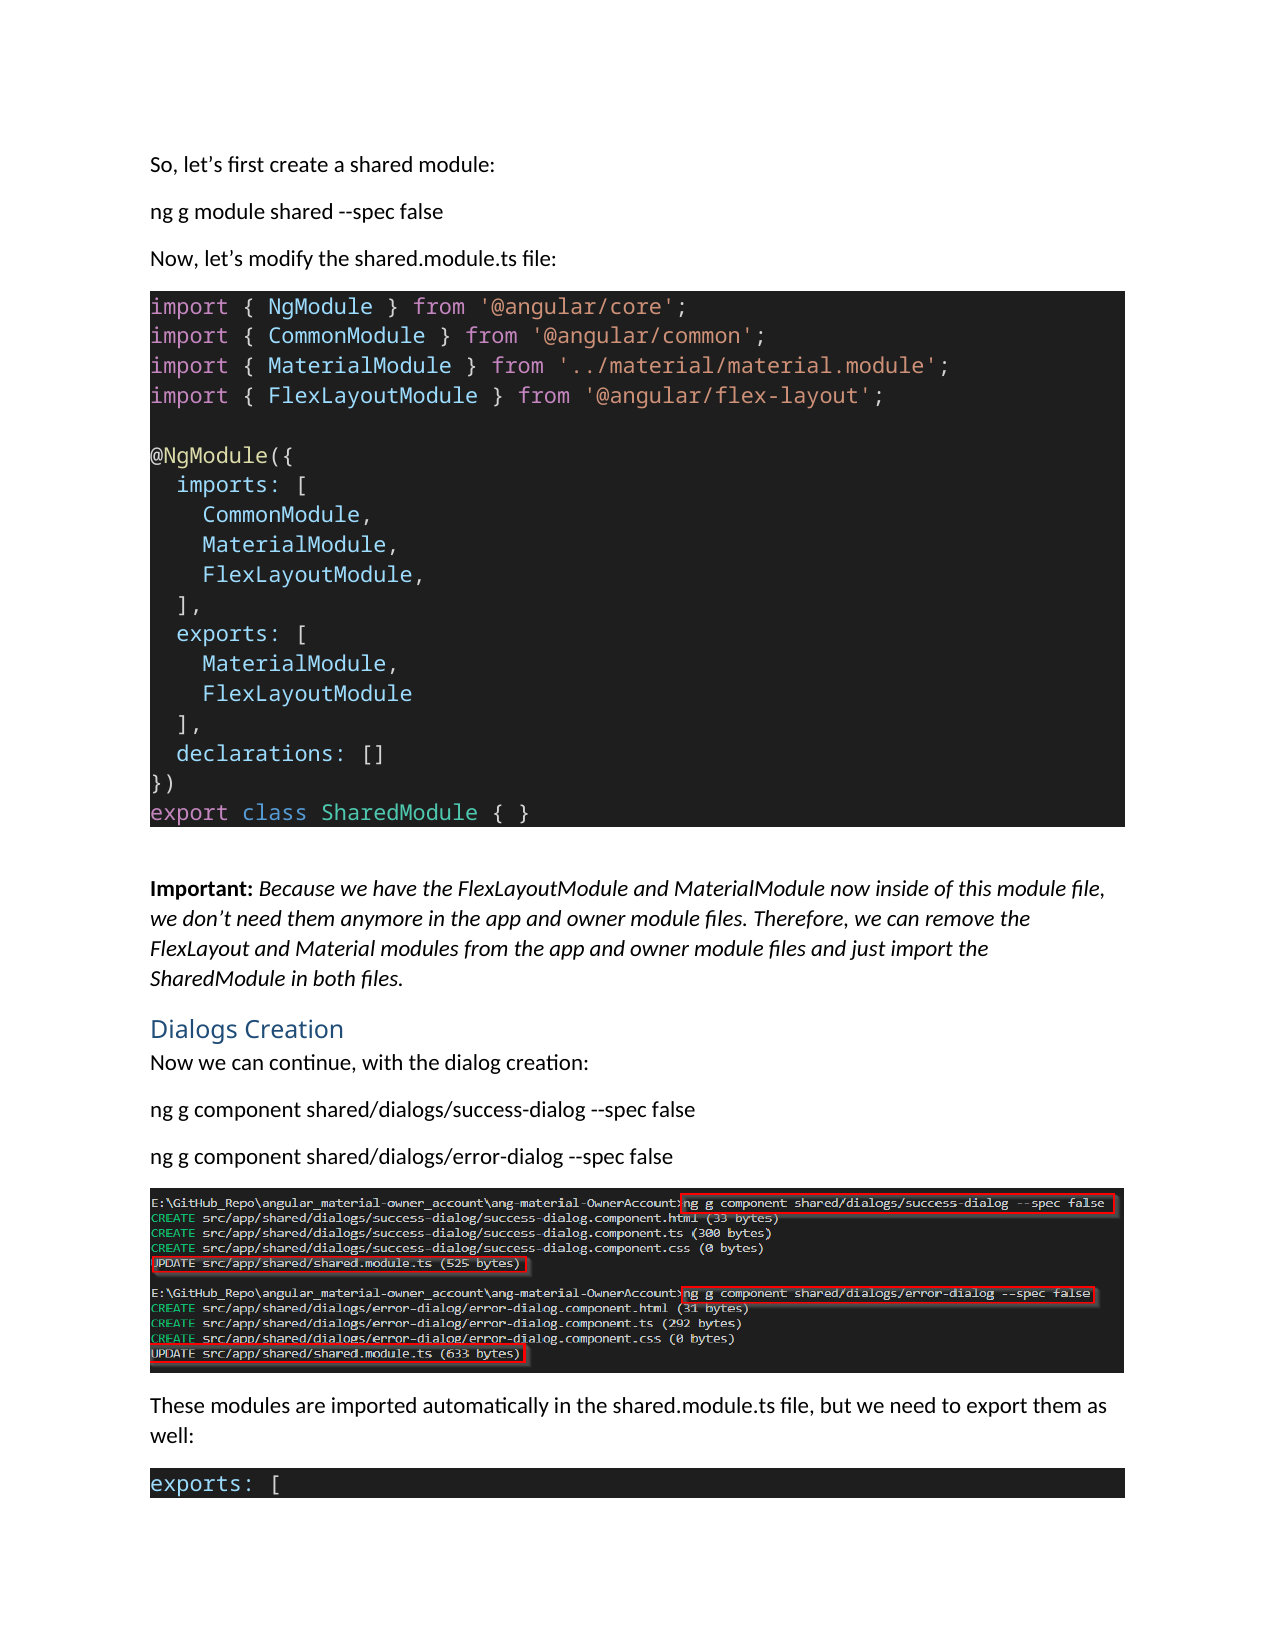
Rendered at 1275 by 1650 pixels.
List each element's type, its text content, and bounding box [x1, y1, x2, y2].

text MaterialModule, [150, 529, 1125, 559]
text exports: [ [150, 1468, 1125, 1498]
text import { CommonModule } from '@angular/common'; [150, 320, 1125, 350]
text Now we can continue, with the dialog creation: [150, 1048, 1125, 1076]
text imports: [ [150, 469, 1125, 499]
text ng g component shared/dialogs/success-dialog --spec false [150, 1095, 1125, 1123]
text ng g module shared --spec false [150, 197, 1125, 225]
text FlexLayoutModule, [150, 559, 1125, 588]
text export class SharedModule { } [150, 797, 1125, 827]
text Now, let’s modify the shared.module.ts file: [150, 244, 1125, 272]
text import { FlexLayoutModule } from '@angular/flex-layout'; [150, 380, 1125, 410]
picture [150, 1188, 1124, 1373]
text ], [150, 588, 1125, 618]
text So, let’s first create a shared module: [150, 150, 1125, 178]
text These modules are imported automatically in the shared.module.ts file, but we need to export them as well: [150, 1391, 1125, 1449]
text MaterialModule, [150, 648, 1125, 678]
text }) [150, 767, 1125, 797]
text import { NgModule } from '@angular/core'; [150, 291, 1125, 320]
text import { MaterialModule } from '../material/material.module'; [150, 350, 1125, 380]
text Important: Because we have the FlexLayoutModule and MaterialModule now inside of this module file, we don’t need them anymore in the app and owner module files. Therefore, we can remove the FlexLayout and Material modules from the app and owner module files and just import the SharedModule in both files. [150, 874, 1125, 992]
text @NgModule({ [150, 439, 1125, 469]
subtitle Dialogs Creation [150, 1011, 1125, 1045]
text declarations: [] [150, 737, 1125, 767]
text ], [150, 708, 1125, 737]
text CommonModule, [150, 499, 1125, 529]
text FlexLayoutModule [150, 678, 1125, 708]
text ng g component shared/dialogs/error-dialog --spec false [150, 1142, 1125, 1170]
text exports: [ [150, 618, 1125, 648]
